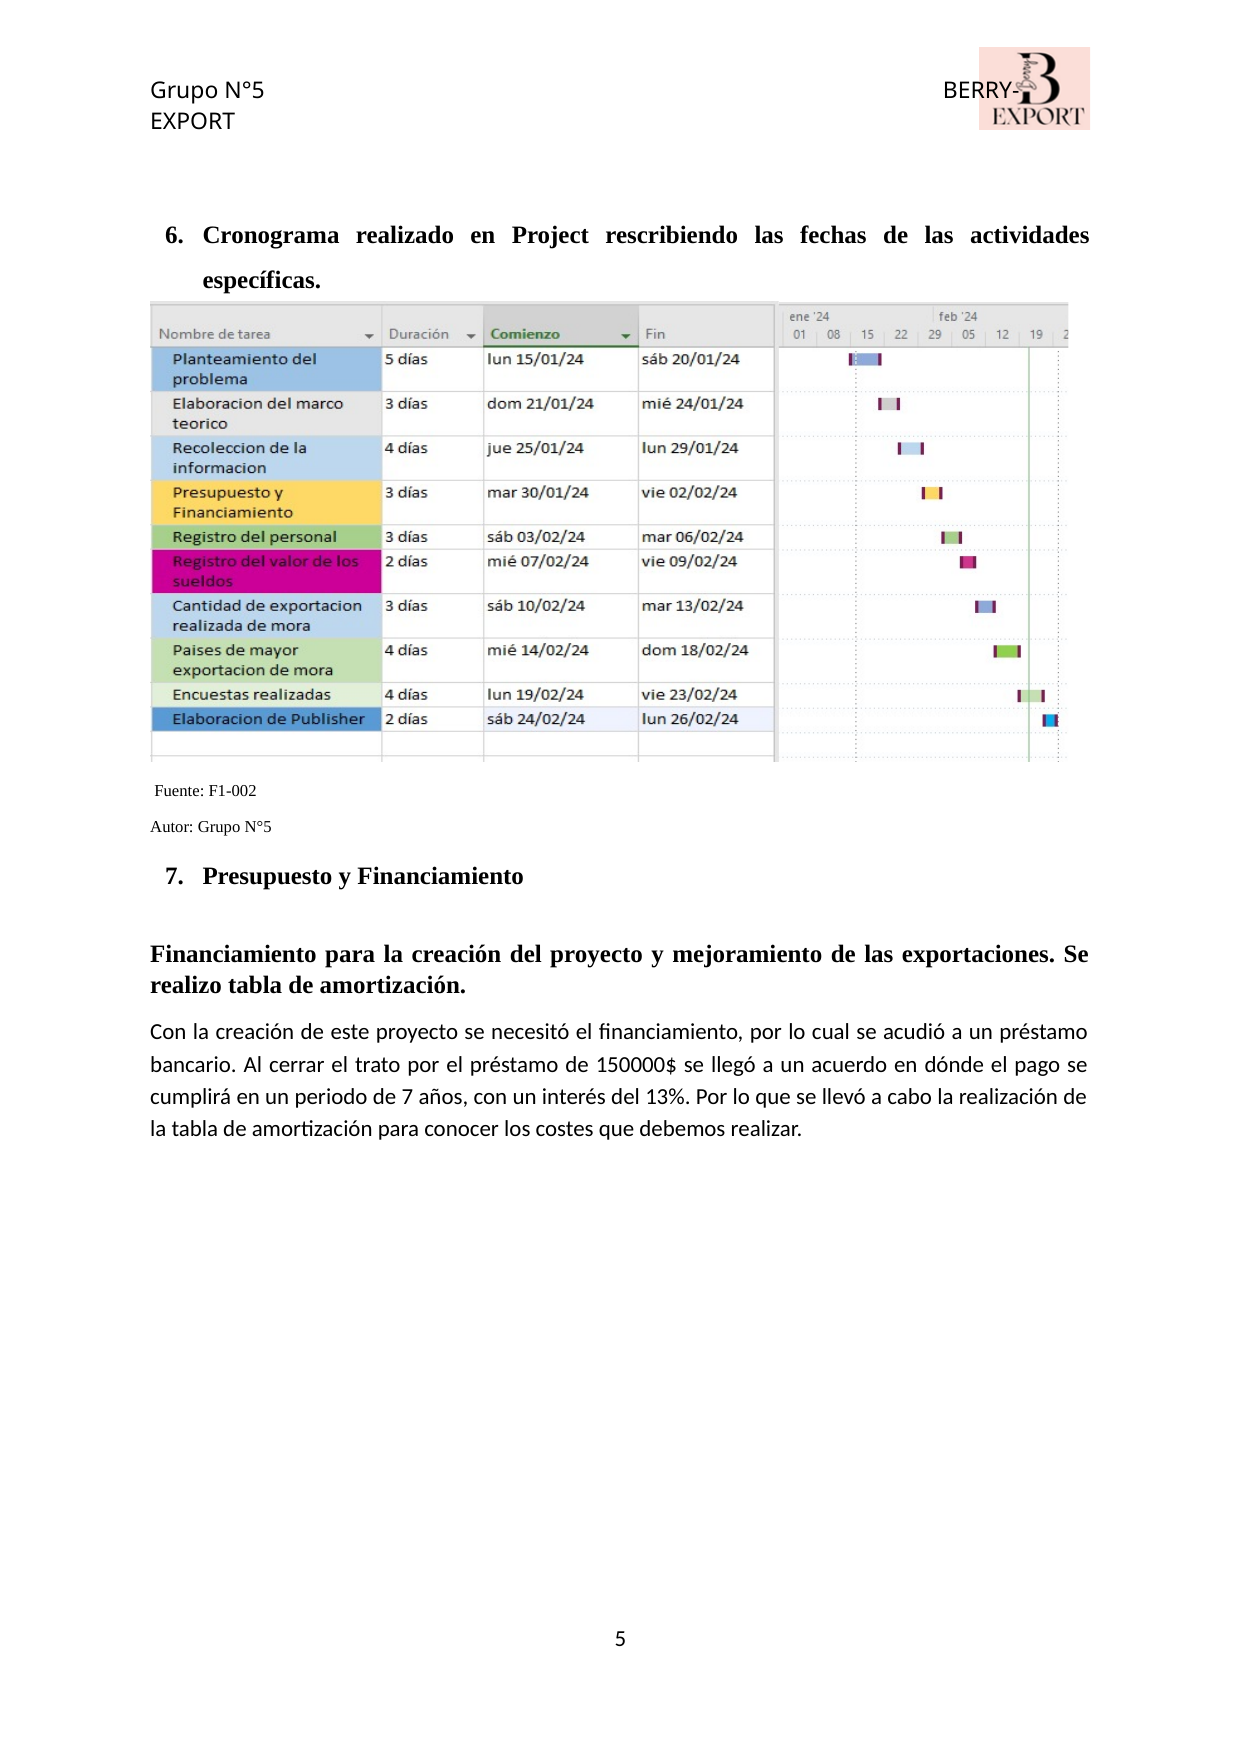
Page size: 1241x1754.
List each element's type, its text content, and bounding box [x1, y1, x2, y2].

text Con la creación de este proyecto se necesitó el financiamiento, por lo cual se acudió a un préstamo bancario. Al cerrar el trato por el préstamo de 150000$ se llegó a un acuerdo en dónde el pago se cumplirá en un periodo de 7 años, con un interés del 13%. Por lo que se llevó a cabo la realización de la tabla de amortización para conocer los costes que debemos realizar. [150, 1017, 1090, 1142]
picture [150, 301, 1069, 762]
text Financiamiento para la creación del proyecto y mejoramiento de las exportaciones. Se realizo tabla de amortización. [150, 939, 1090, 998]
picture [979, 47, 1091, 130]
subtitle Cronograma realizado en Project rescribiendo las fechas de las actividades específicas. [165, 220, 1090, 298]
subtitle Presupuesto y Financiamiento [165, 861, 1090, 889]
text Fuente: F1-002 [150, 781, 1090, 800]
text Autor: Grupo N°5 [150, 817, 1090, 836]
